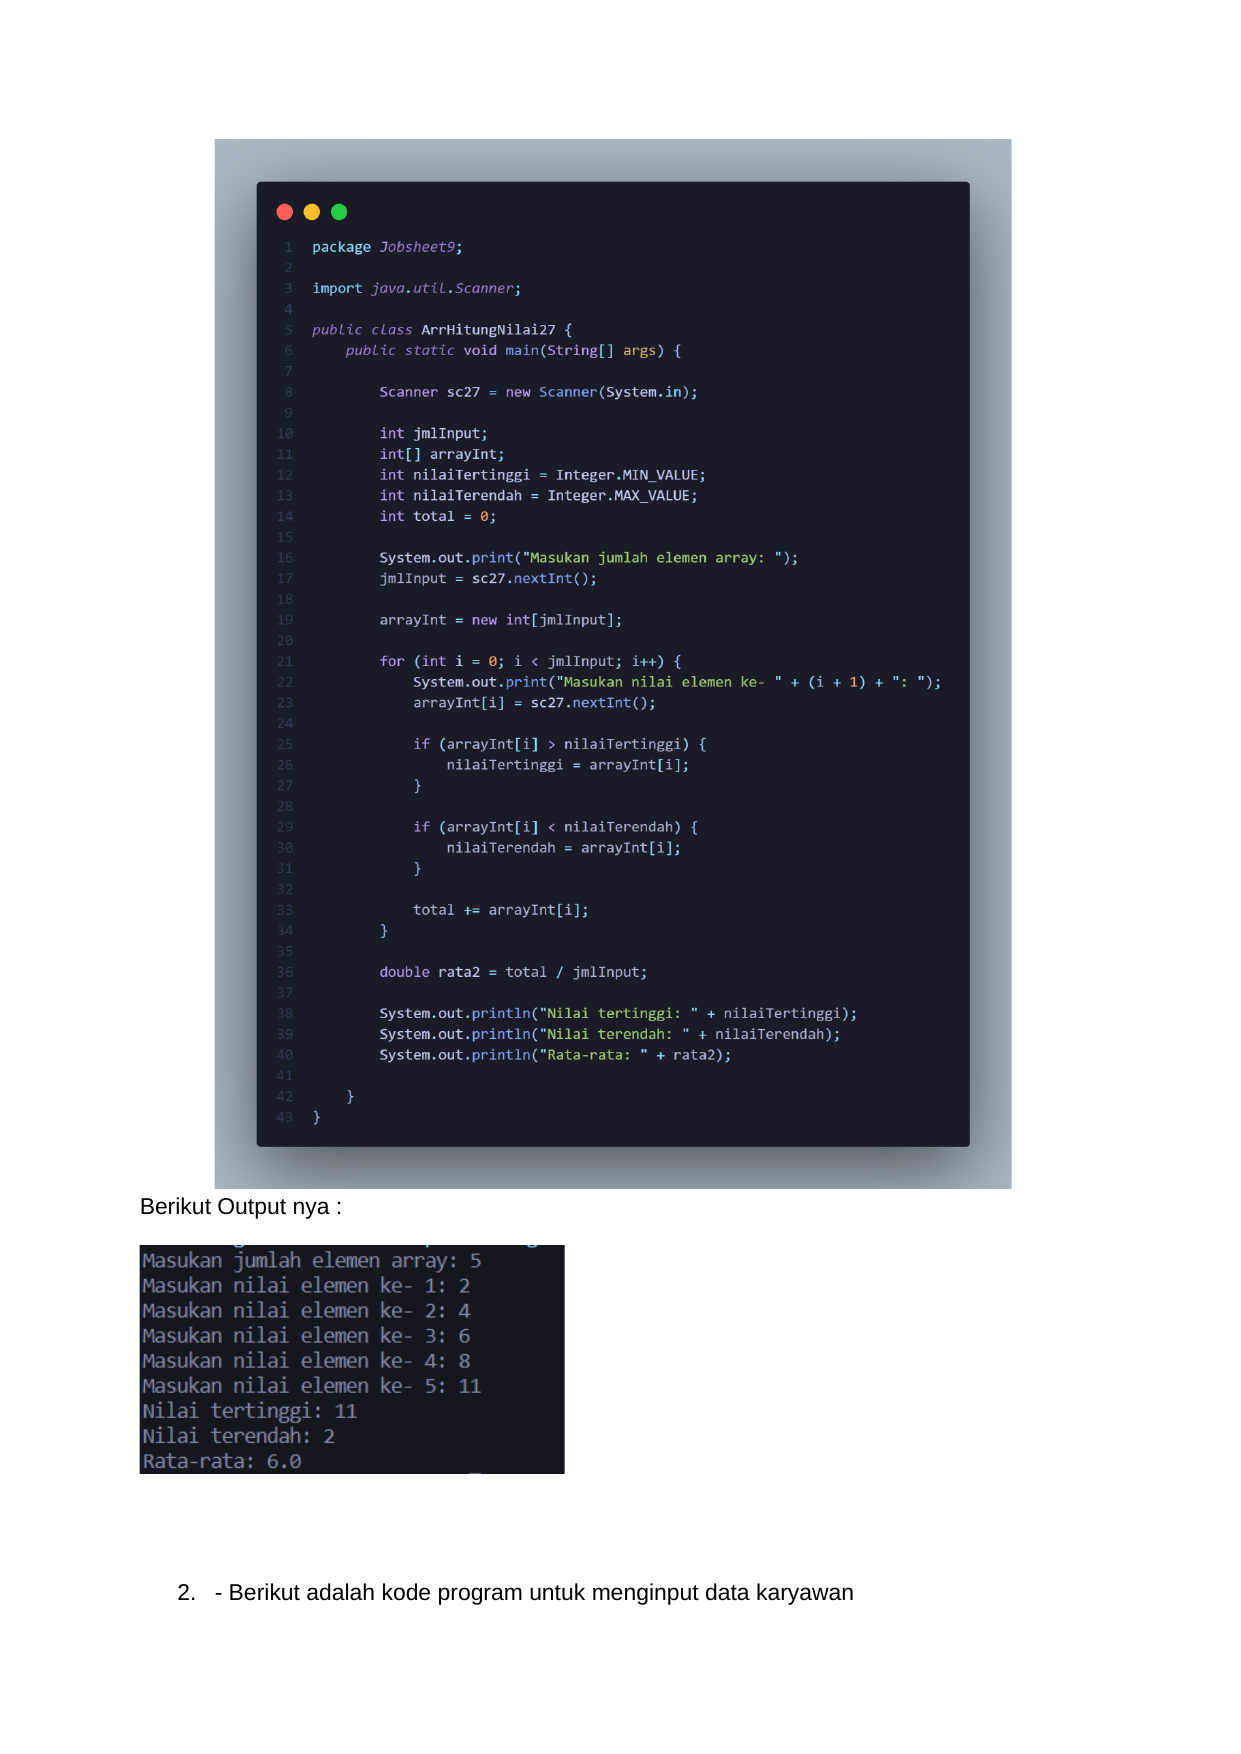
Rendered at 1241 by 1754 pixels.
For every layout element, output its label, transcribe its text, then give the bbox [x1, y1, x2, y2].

list - Berikut adalah kode program untuk menginput data karyawan [177, 1579, 1103, 1605]
picture [139, 1245, 565, 1474]
text Berikut Output nya : [139, 1193, 1103, 1219]
picture [214, 139, 1012, 1189]
